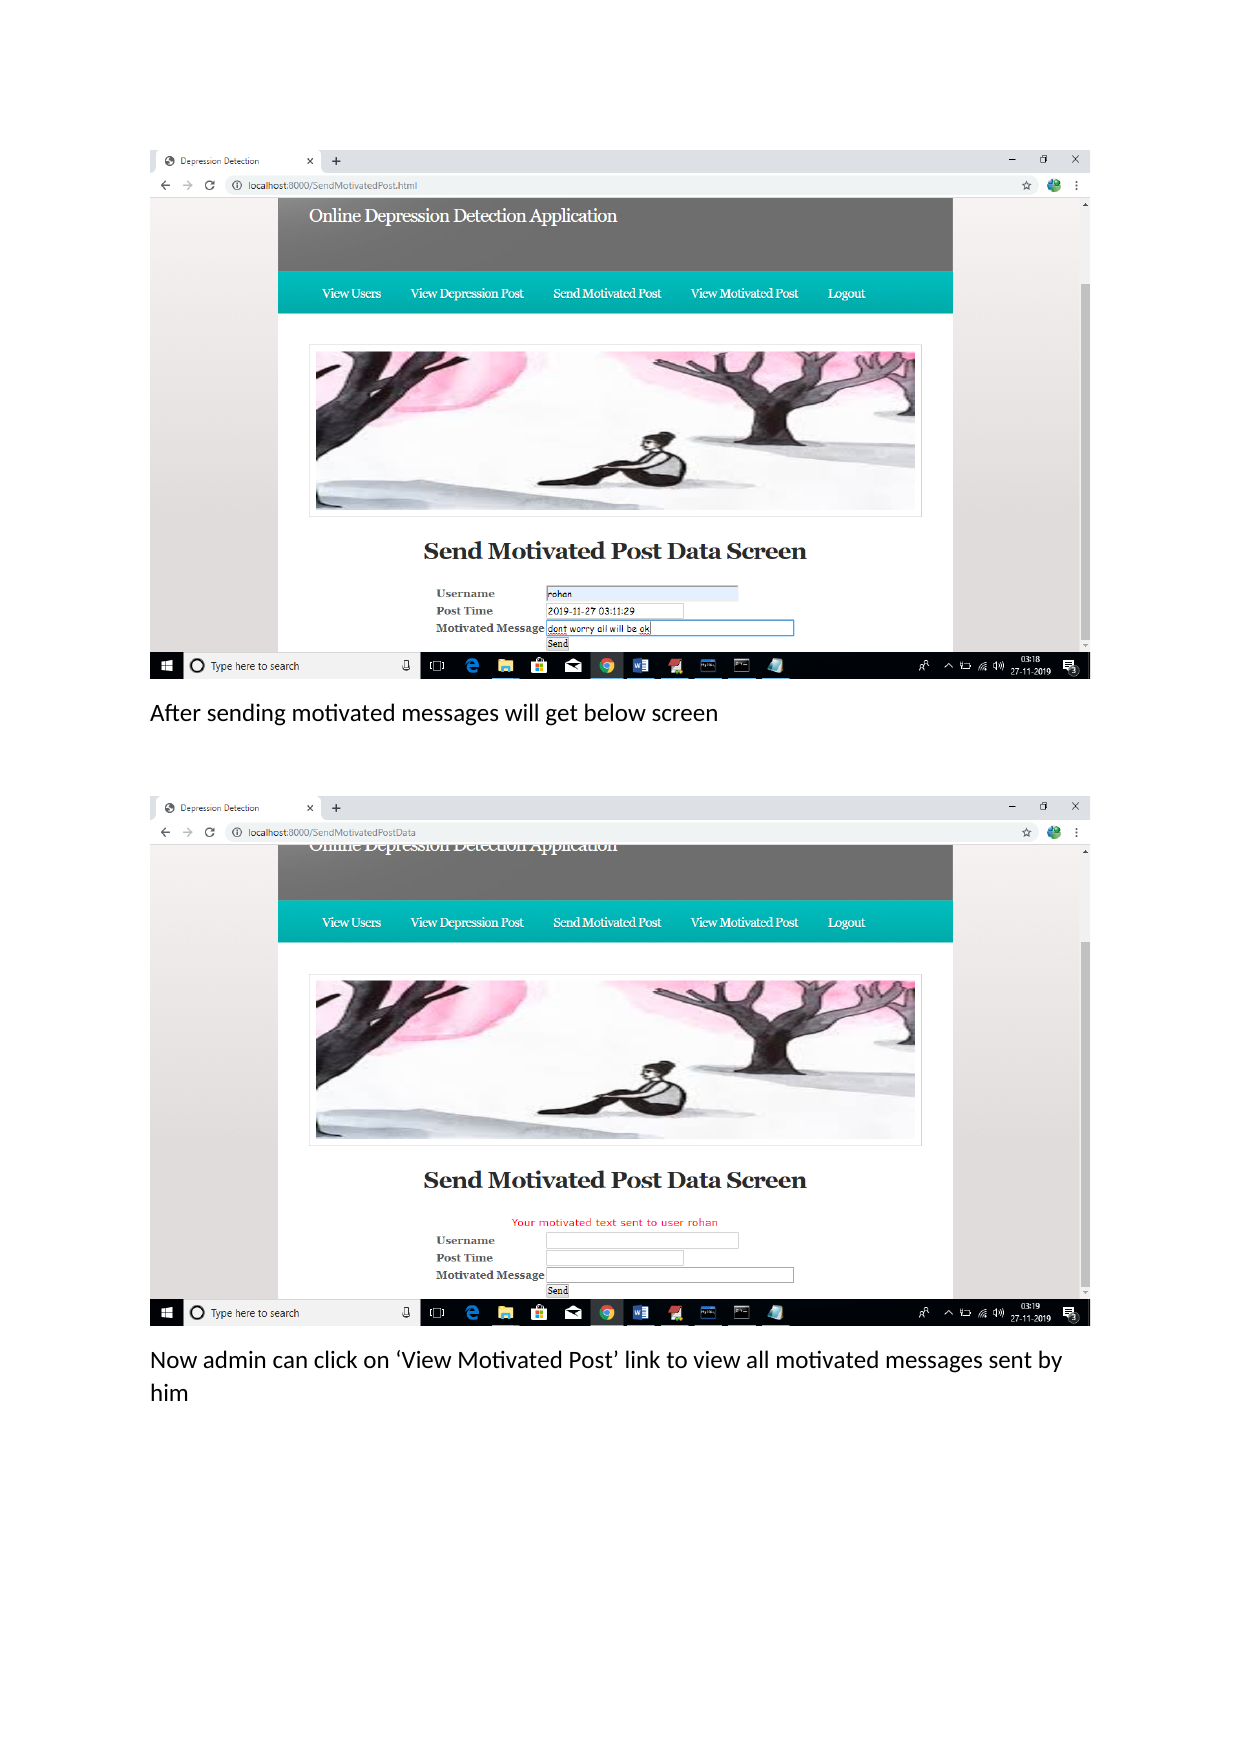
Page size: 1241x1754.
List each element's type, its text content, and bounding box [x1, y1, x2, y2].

text Now admin can click on ‘View Motivated Post’ link to view all motivated messages sent by him [150, 1344, 1090, 1408]
picture [150, 150, 1091, 679]
picture [150, 796, 1091, 1326]
text After sending motivated messages will get below screen [150, 697, 1090, 728]
